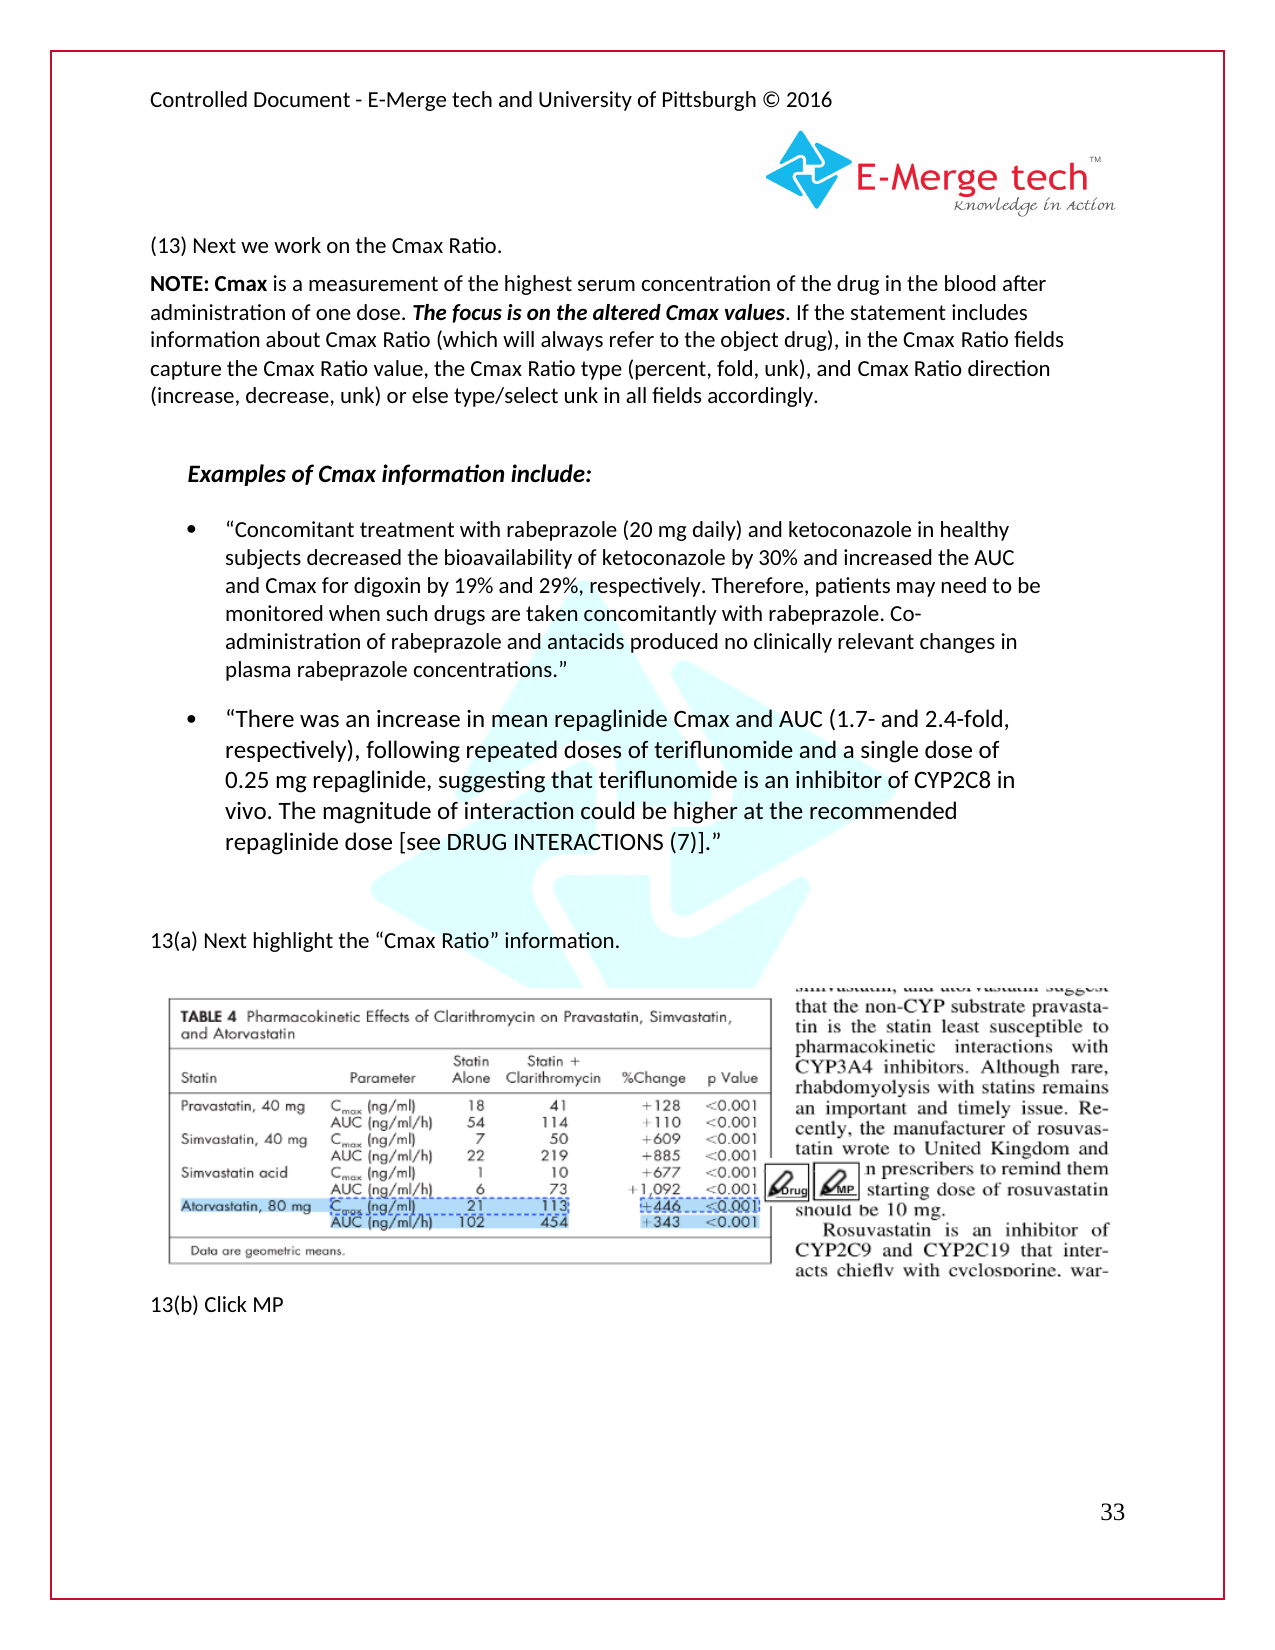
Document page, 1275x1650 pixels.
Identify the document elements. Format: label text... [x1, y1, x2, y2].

text Examples of Cmax information include: [187, 458, 1125, 489]
text 13(a) Next highlight the “Cmax Ratio” information. [150, 926, 1050, 954]
picture [757, 123, 1125, 221]
text NOTE: Cmax is a measurement of the highest serum concentration of the drug in the blood after administration of one dose. The focus is on the altered Cmax values. If the statement includes information about Cmax Ratio (which will always refer to the object drug), in the Cmax Ratio fields capture the Cmax Ratio value, the Cmax Ratio type (percent, fold, unk), and Cmax Ratio direction (increase, decrease, unk) or else type/select unk in all fields accordingly. [150, 269, 1125, 410]
list “There was an increase in mean repaglinide Cmax and AUC (1.7- and 2.4-fold, respectively), following repeated doses of teriflunomide and a single dose of 0.25 mg repaglinide, suggesting that teriflunomide is an inhibitor of CYP2C8 in vivo. The magnitude of interaction could be higher at the recommended repaglinide dose [see DRUG INTERACTIONS (7)].” [187, 704, 1050, 856]
text 13(b) Click MP [150, 1290, 1125, 1318]
text (13) Next we work on the Cmax Ratio. [150, 231, 1125, 259]
list “Concomitant treatment with rabeprazole (20 mg daily) and ketoconazole in healthy subjects decreased the bioavailability of ketoconazole by 30% and increased the AUC and Cmax for digoxin by 19% and 29%, respectively. Therefore, patients may need to be monitored when such drugs are taken concomitantly with rabeprazole. Co-administration of rabeprazole and antacids produced no clinically relevant changes in plasma rabeprazole concentrations.” [187, 515, 1050, 683]
picture [150, 988, 1125, 1280]
